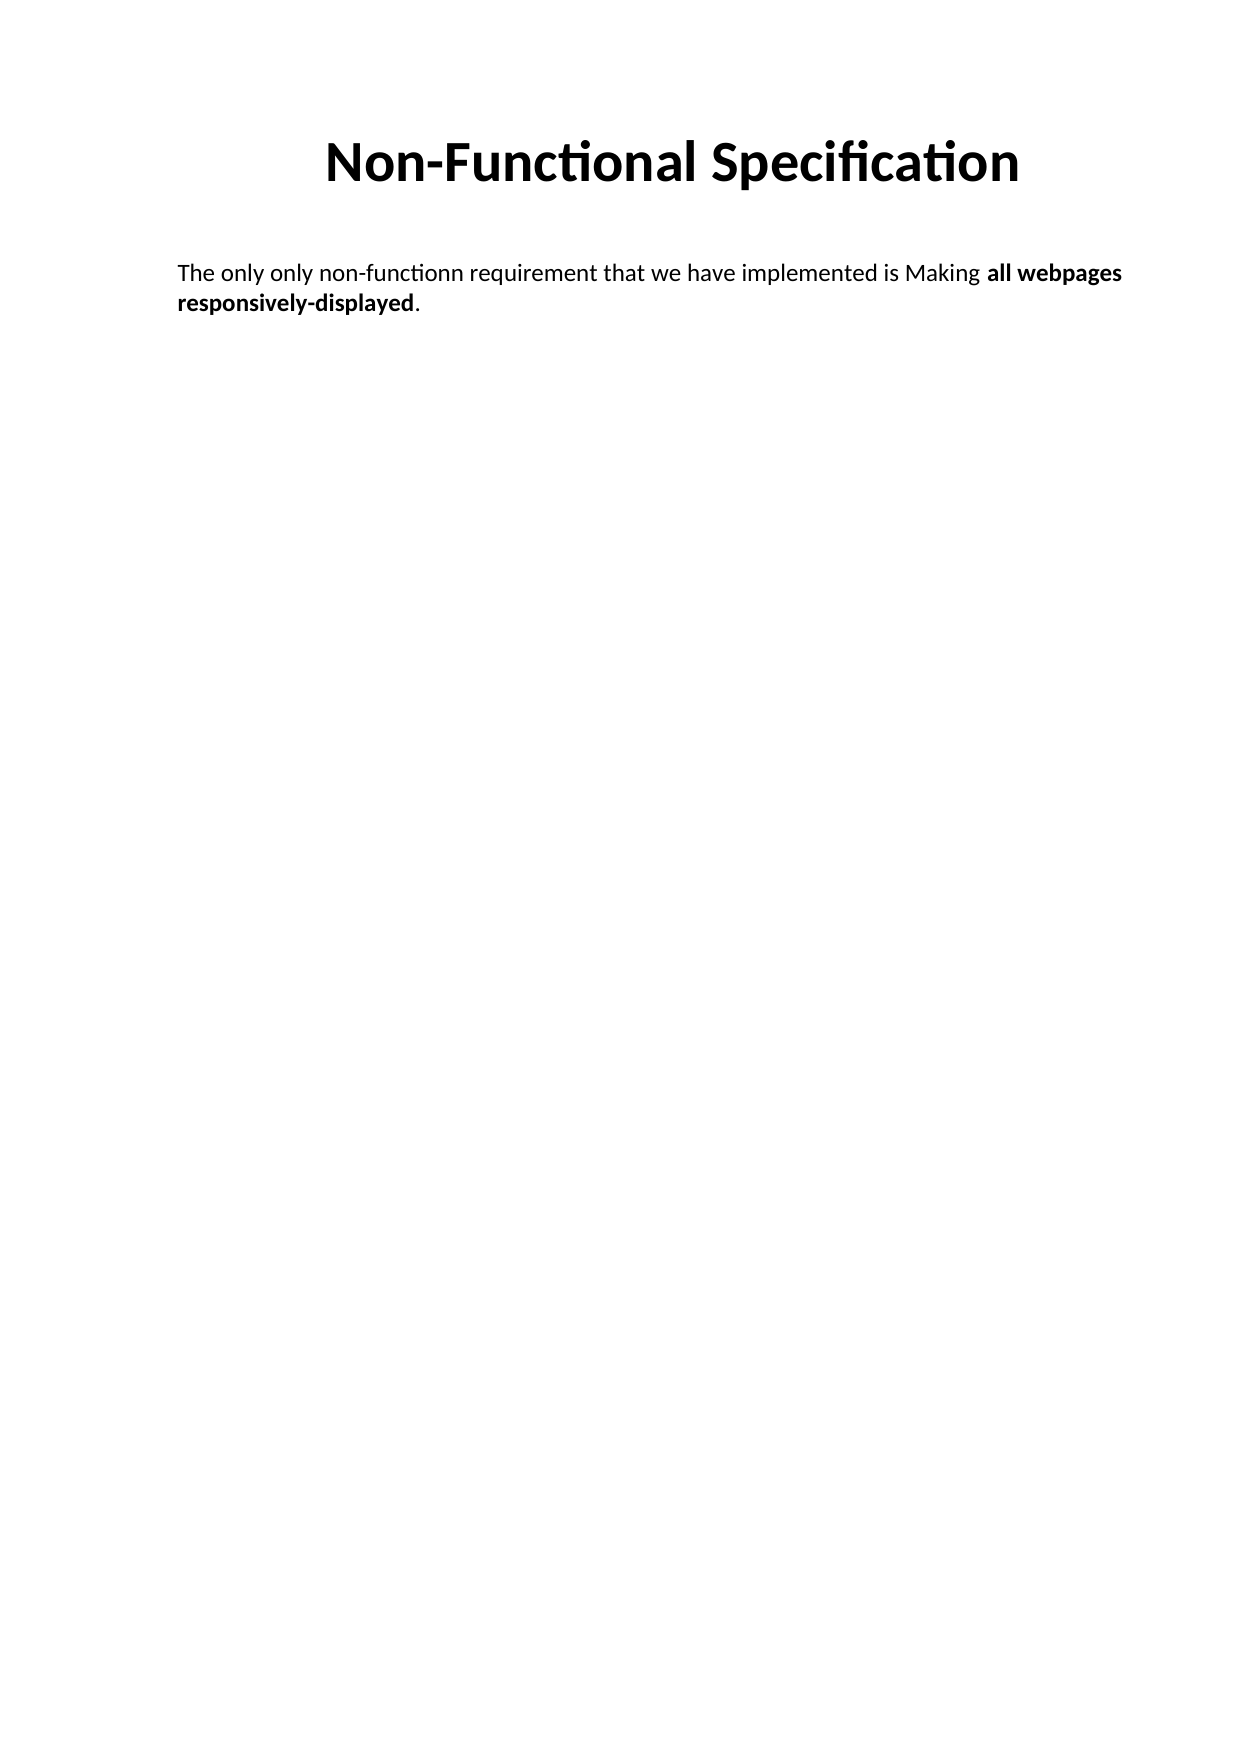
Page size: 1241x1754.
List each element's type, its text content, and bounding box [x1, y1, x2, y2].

text The only only non-functionn requirement that we have implemented is Making all webpages responsively-displayed. [177, 257, 1122, 318]
subtitle Non-Functional Specification [224, 125, 1122, 196]
